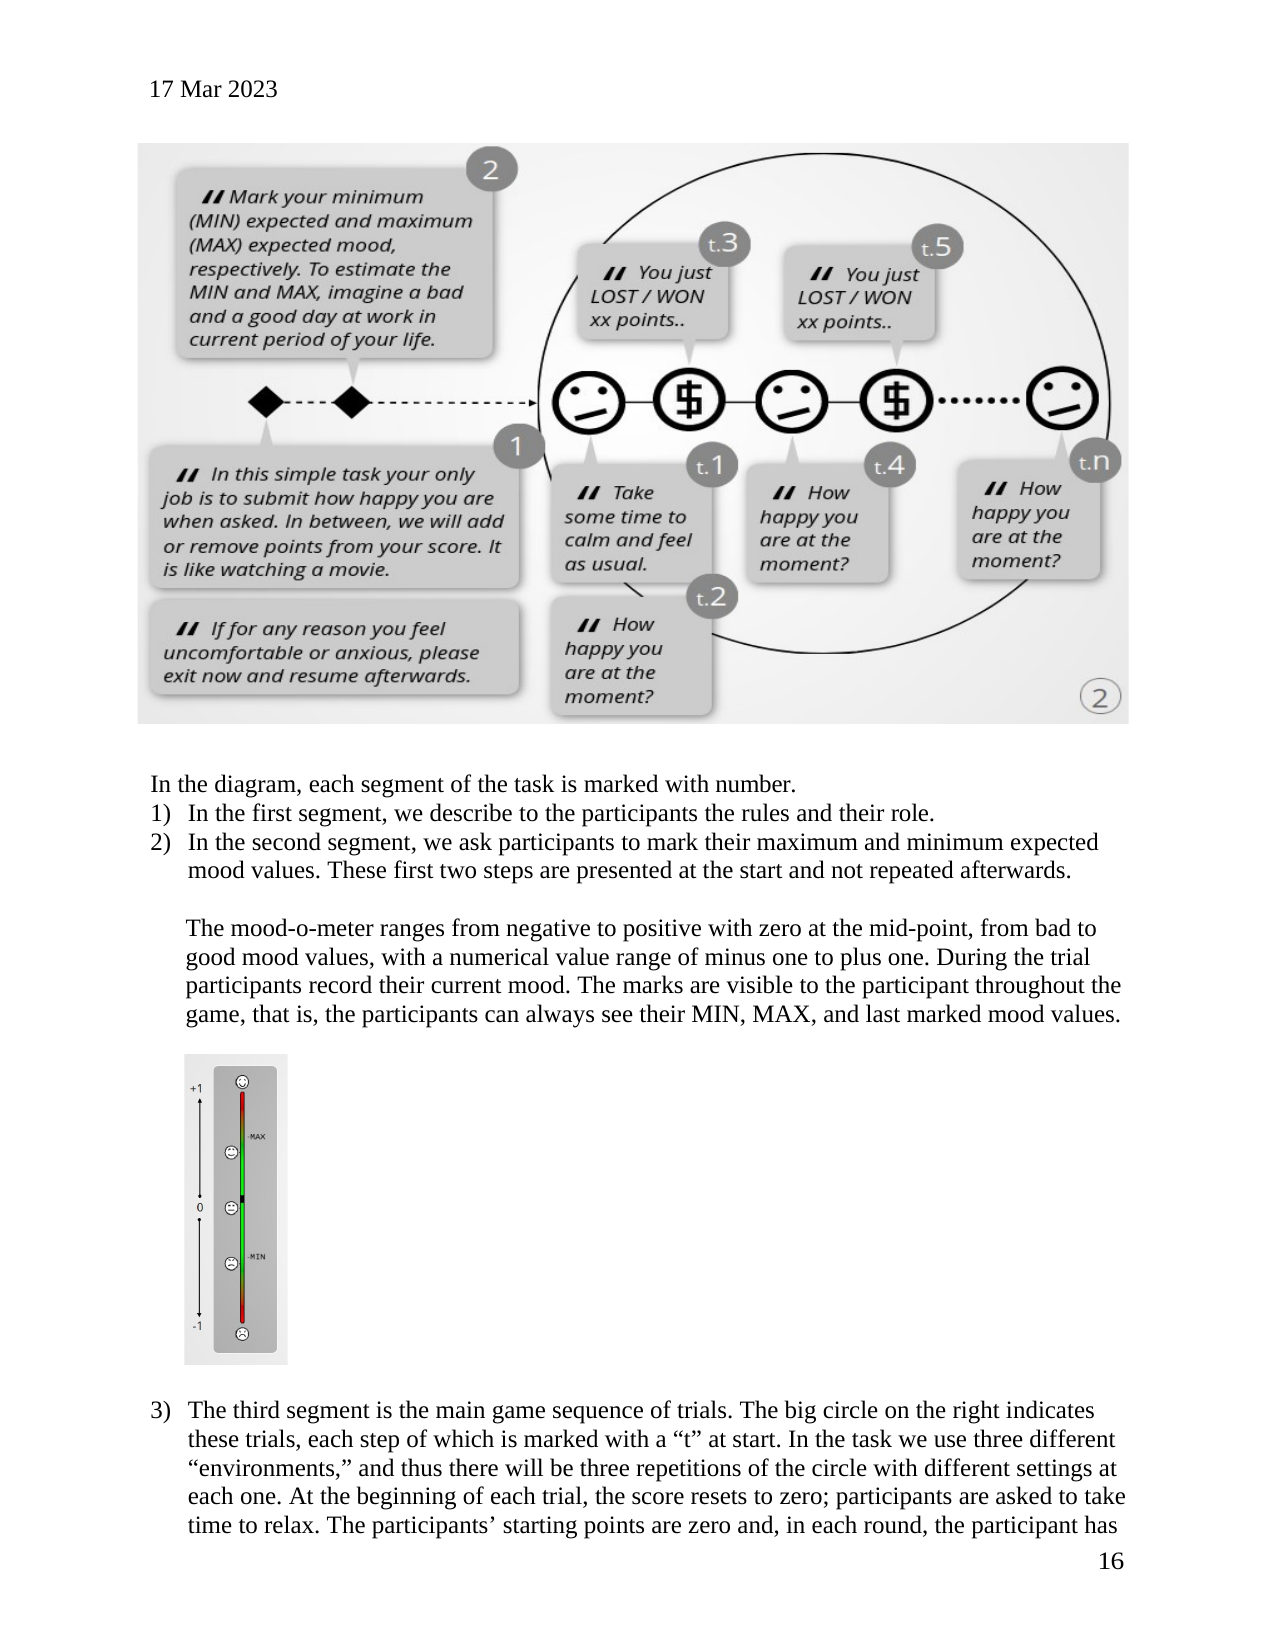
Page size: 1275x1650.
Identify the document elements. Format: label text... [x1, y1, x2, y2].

text In the diagram, each segment of the task is marked with number. [150, 769, 1169, 798]
picture [184, 1054, 288, 1365]
picture [137, 143, 1129, 724]
list In the second segment, we ask participants to mark their maximum and minimum expected mood values. These first two steps are presented at the start and not repeated afterwards. [150, 827, 1099, 884]
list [150, 1395, 1126, 1539]
text The mood-o-meter ranges from negative to positive with zero at the mid-point, from bad to good mood values, with a numerical value range of minus one to plus one. During the trial participants record their current mood. The marks are visible to the participant throughout the game, that is, the participants can always see their MIN, MAX, and last marked mood values. [185, 913, 1126, 1028]
list In the first segment, we describe to the participants the rules and their role. [150, 798, 1169, 827]
